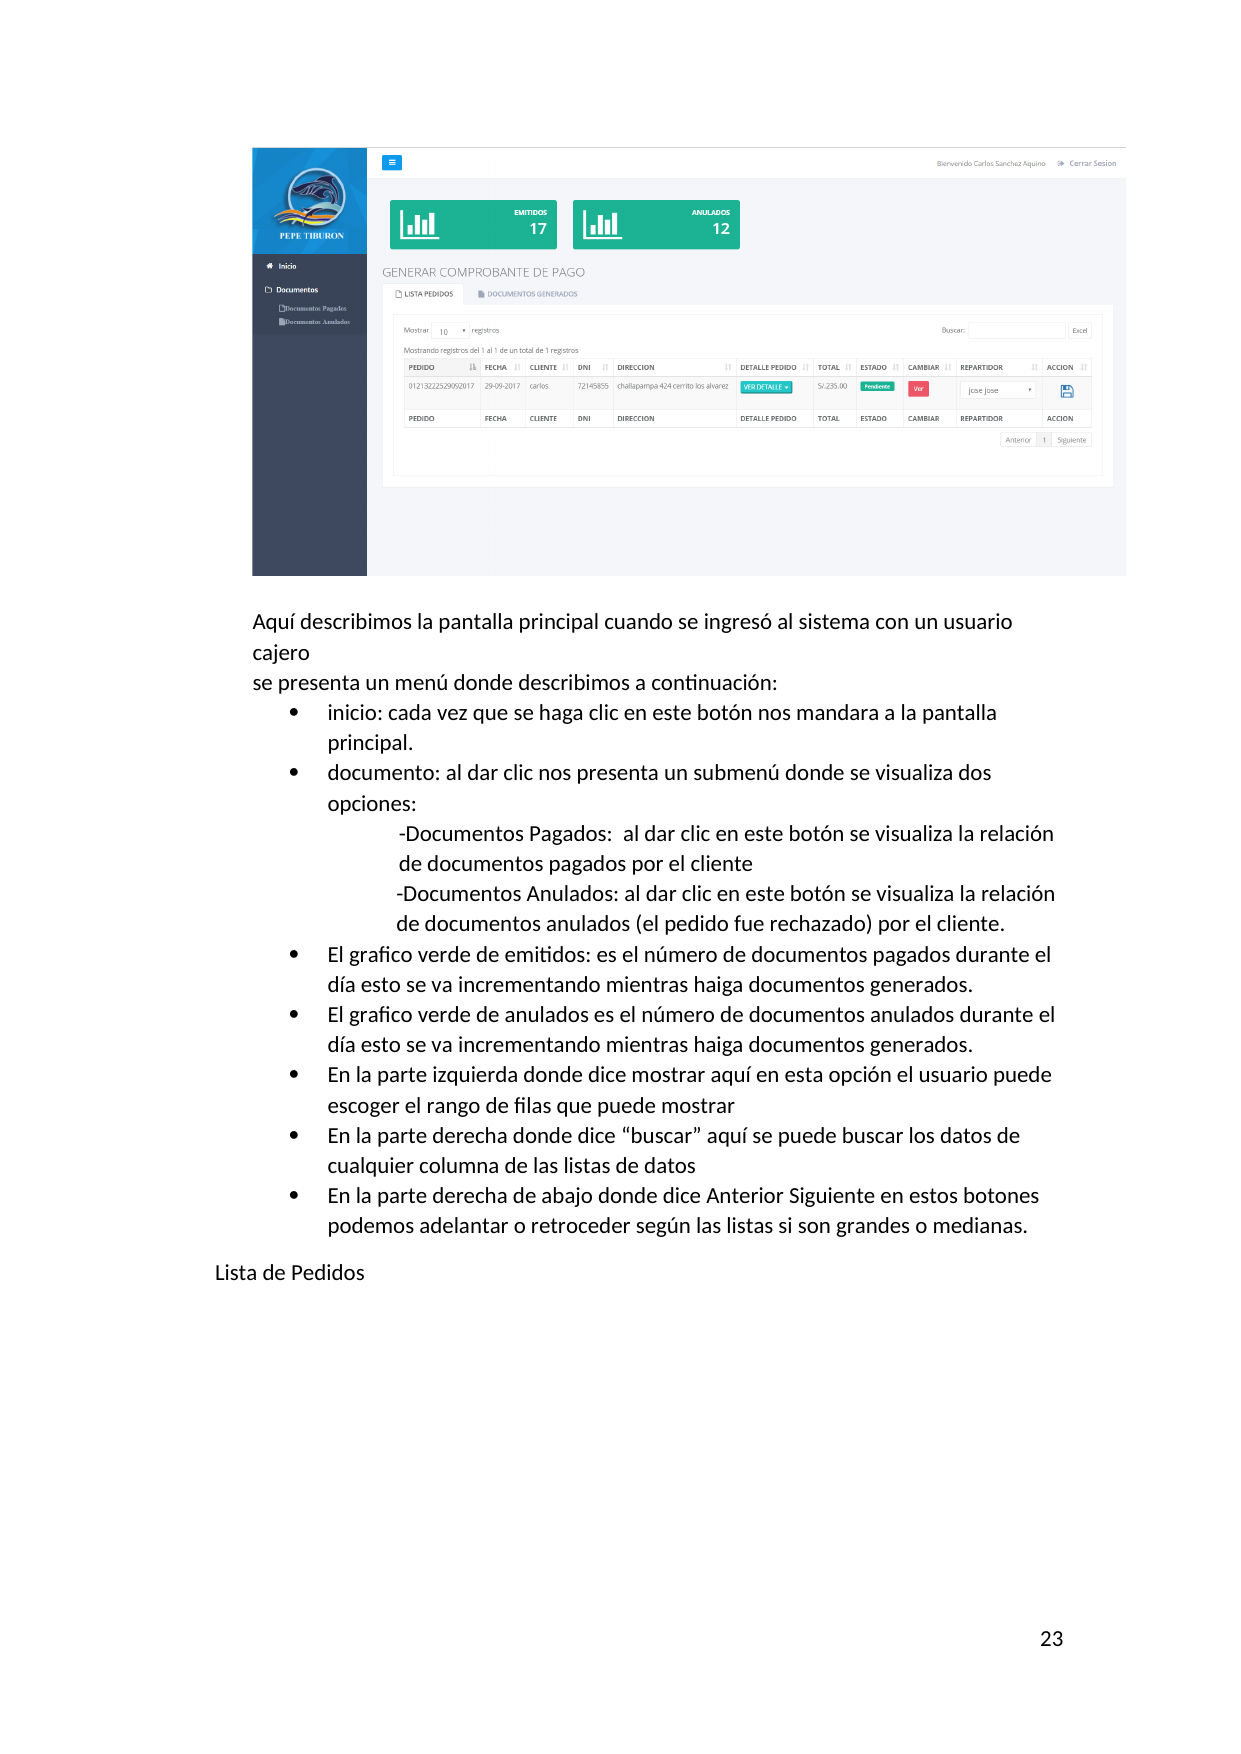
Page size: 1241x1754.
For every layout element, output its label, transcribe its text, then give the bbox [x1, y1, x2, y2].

list se presenta un menú donde describimos a continuación: [252, 668, 1063, 696]
text Lista de Pedidos [215, 1258, 1063, 1287]
list inicio: cada vez que se haga clic en este botón nos mandara a la pantalla principal. [290, 698, 1063, 756]
picture [252, 147, 1126, 576]
list El grafico verde de emitidos: es el número de documentos pagados durante el día esto se va incrementando mientras haiga documentos generados. [290, 940, 1063, 998]
list documento: al dar clic nos presenta un submenú donde se visualiza dos opciones: [290, 758, 1063, 817]
list En la parte izquierda donde dice mostrar aquí en esta opción el usuario puede escoger el rango de filas que puede mostrar [290, 1061, 1063, 1119]
list En la parte derecha de abajo donde dice Anterior Siguiente en estos botones podemos adelantar o retroceder según las listas si son grandes o medianas. [290, 1181, 1063, 1240]
list En la parte derecha donde dice “buscar” aquí se puede buscar los datos de cualquier columna de las listas de datos [290, 1121, 1063, 1179]
list El grafico verde de anulados es el número de documentos anulados durante el día esto se va incrementando mientras haiga documentos generados. [290, 1000, 1063, 1058]
list Aquí describimos la pantalla principal cuando se ingresó al sistema con un usuario cajero [252, 607, 1063, 666]
list -Documentos Anulados: al dar clic en este botón se visualiza la relación de documentos anulados (el pedido fue rechazado) por el cliente. [396, 879, 1063, 938]
list -Documentos Pagados: al dar clic en este botón se visualiza la relación de documentos pagados por el cliente [398, 819, 1063, 877]
